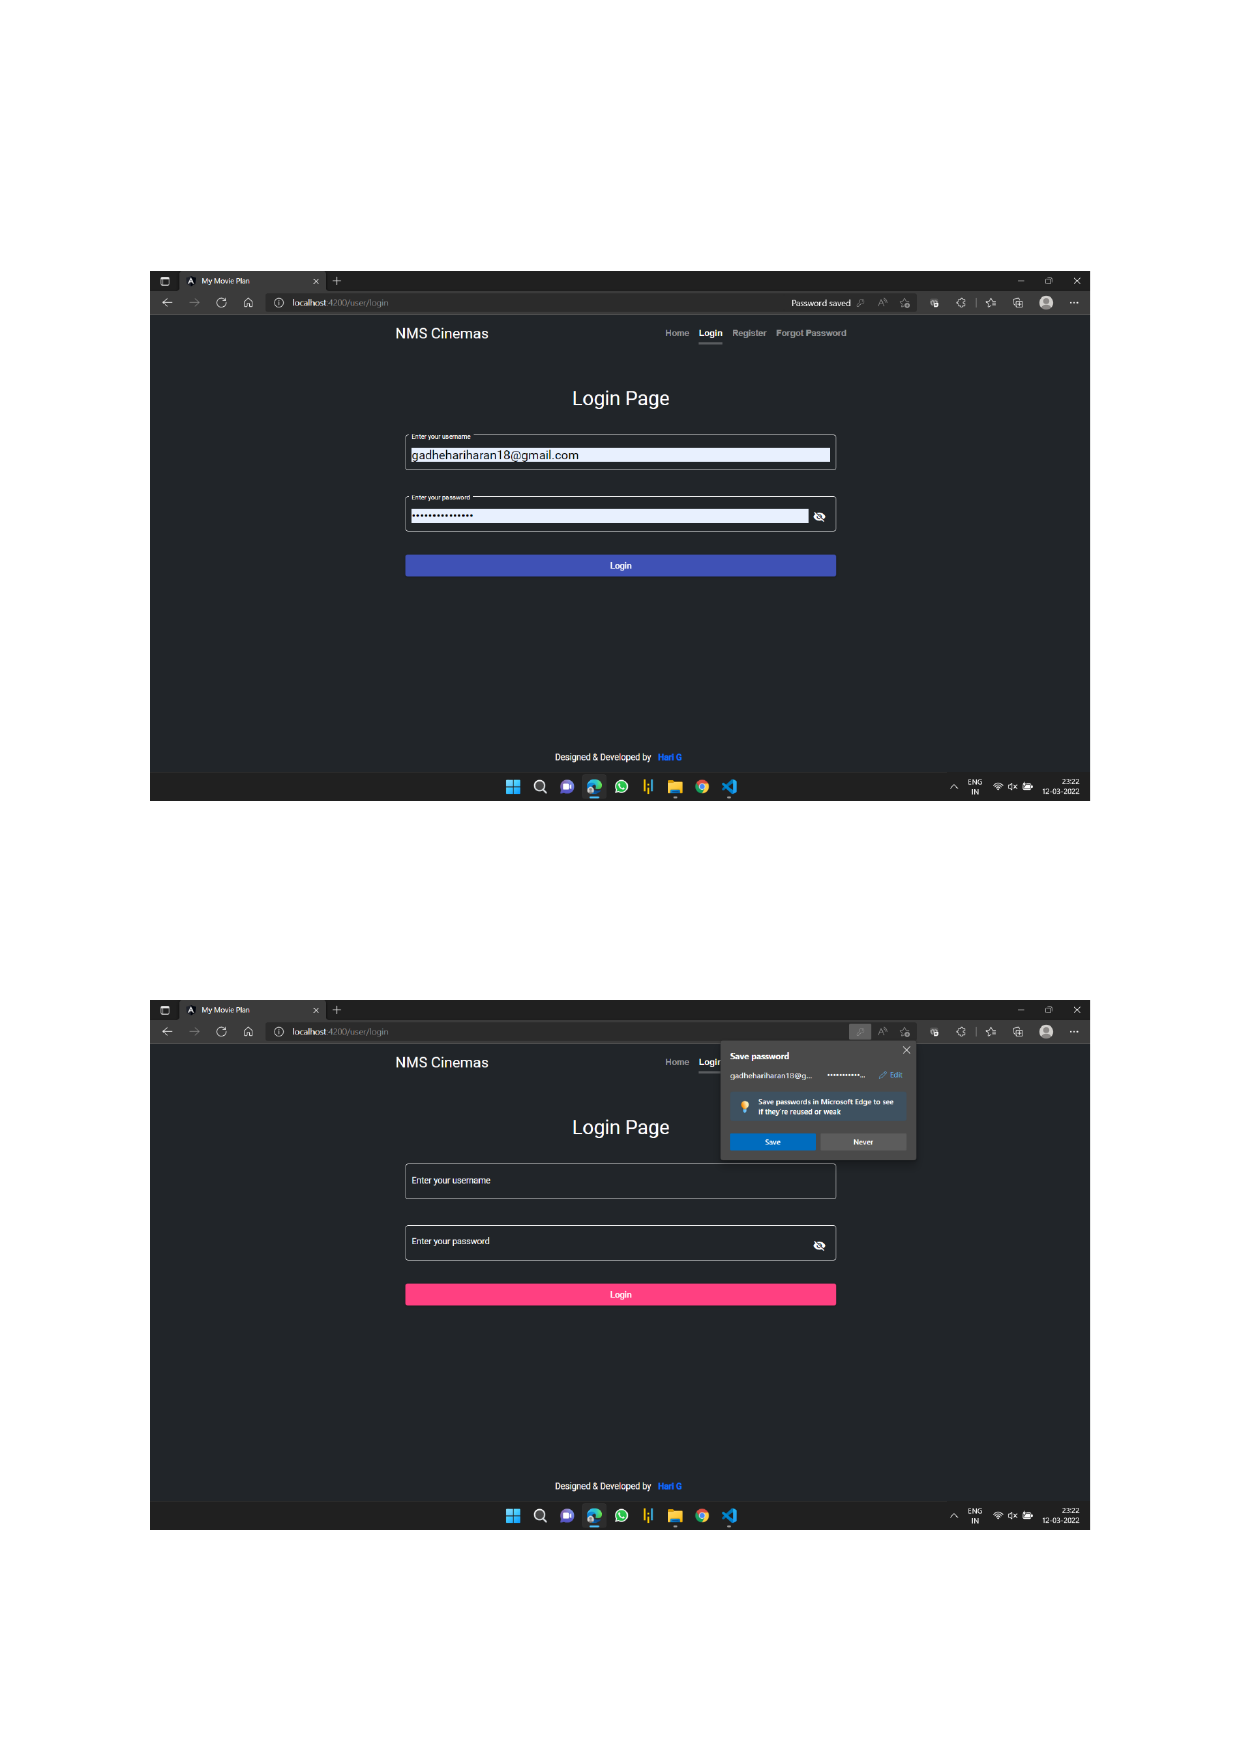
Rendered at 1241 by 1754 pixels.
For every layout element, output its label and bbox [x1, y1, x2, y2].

picture [150, 1000, 1091, 1530]
picture [150, 271, 1091, 801]
